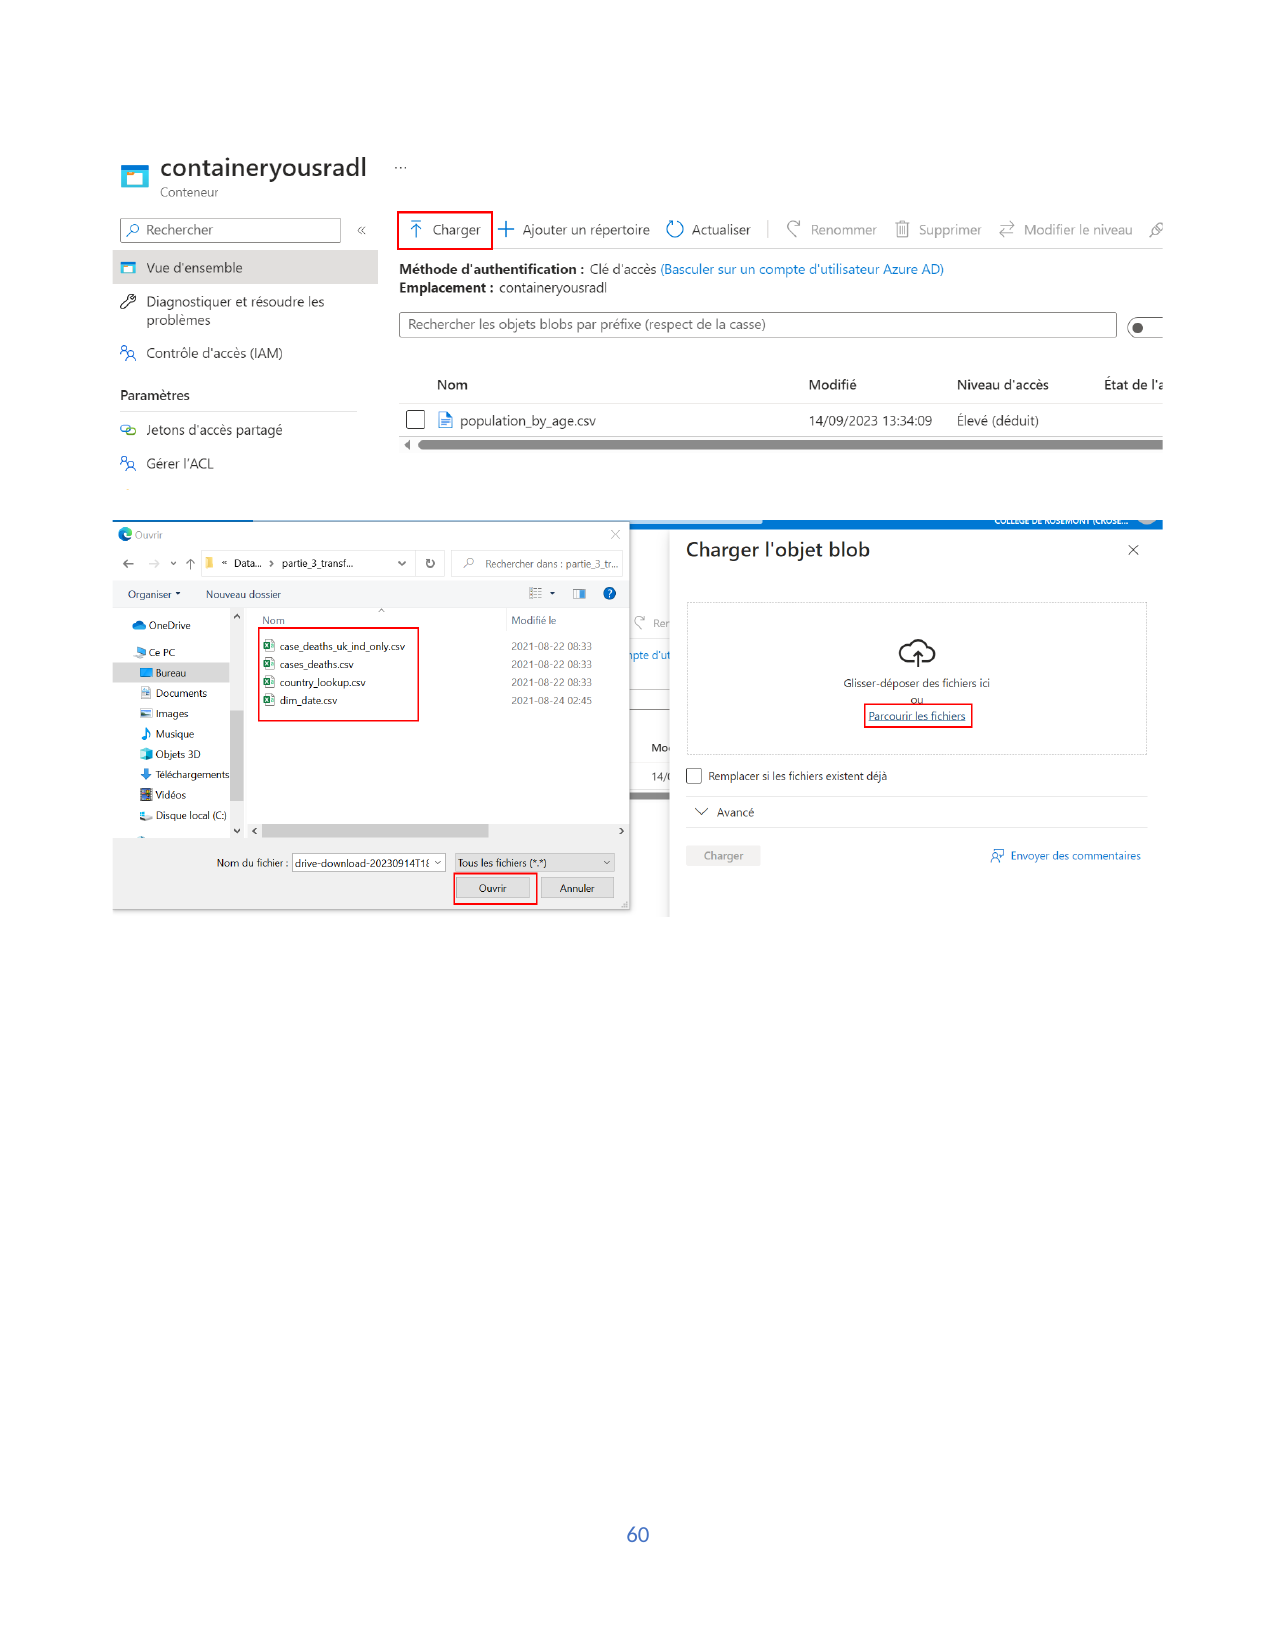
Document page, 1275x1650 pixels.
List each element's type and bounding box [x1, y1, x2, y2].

picture [112, 520, 1163, 917]
picture [112, 150, 1163, 490]
